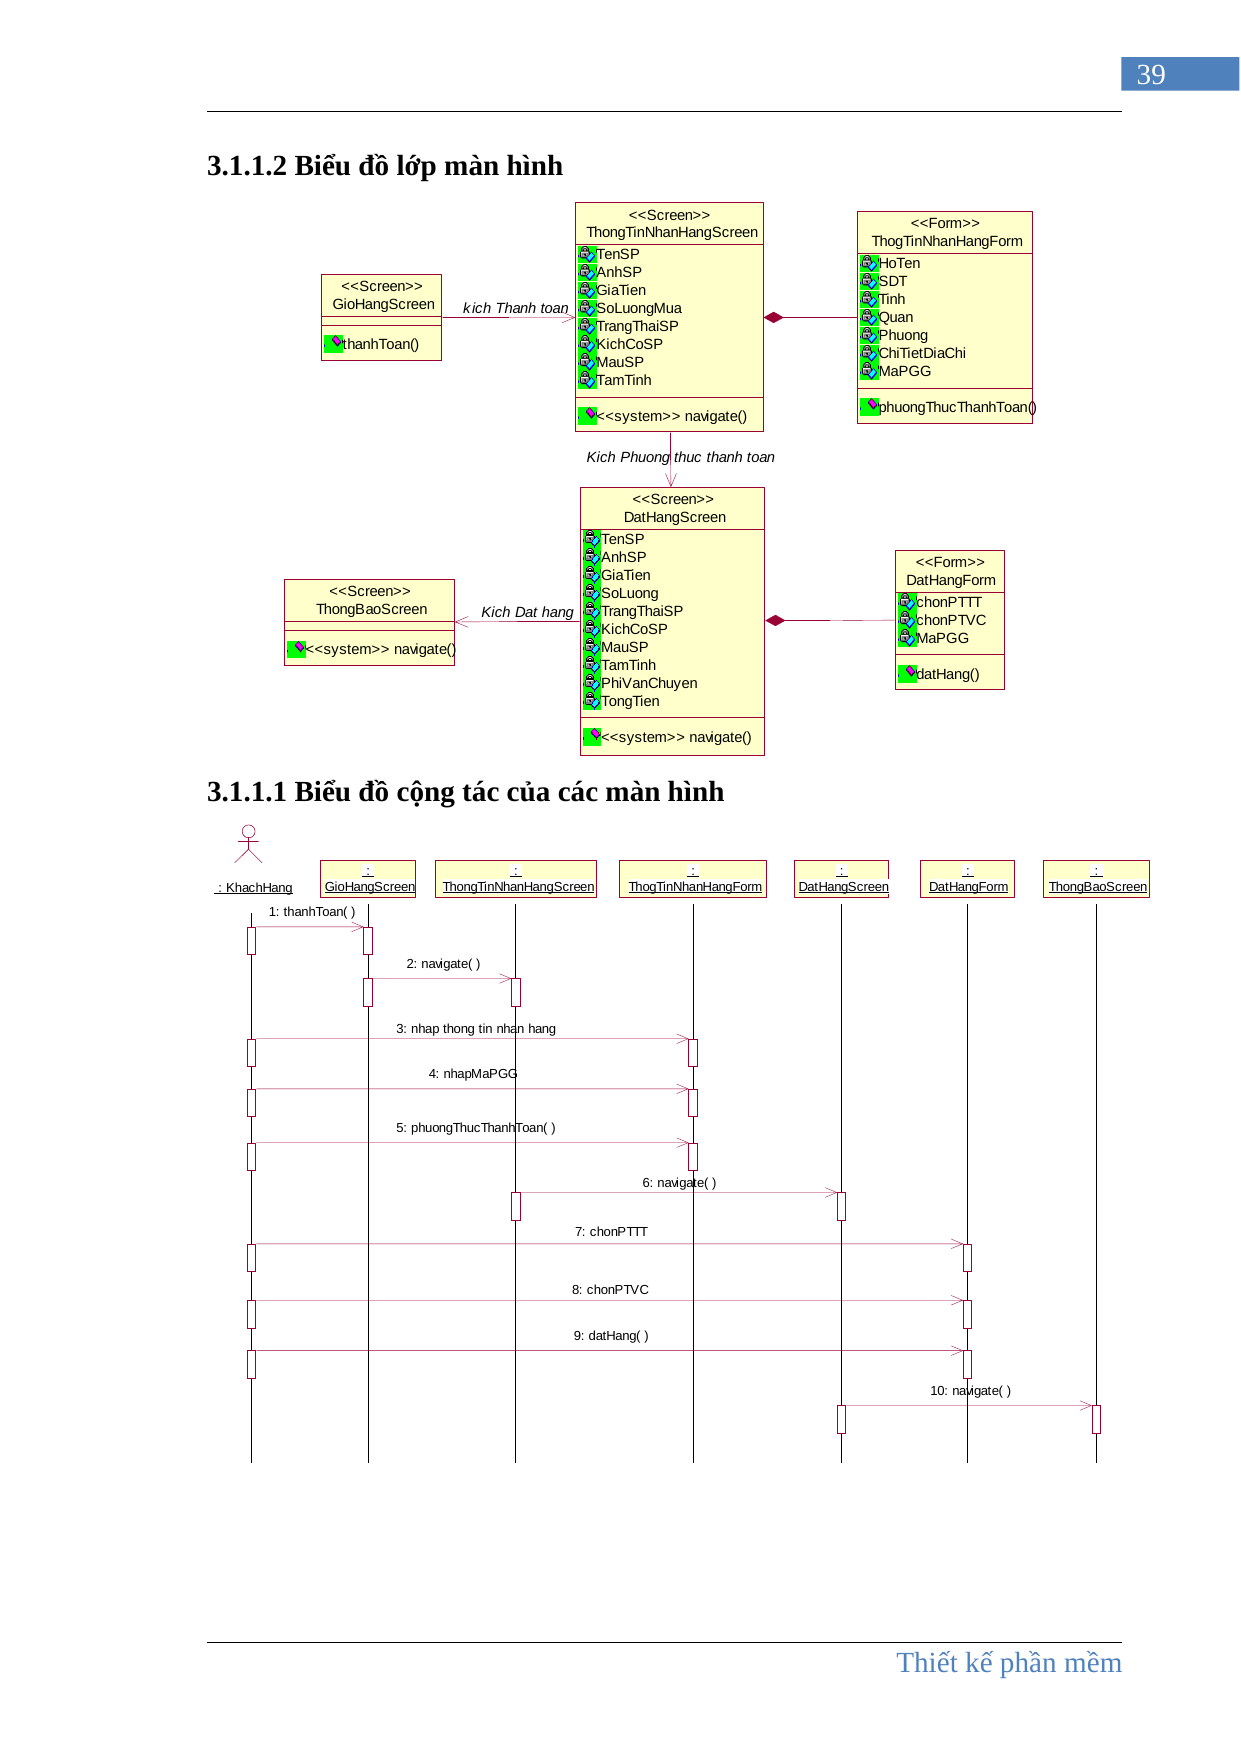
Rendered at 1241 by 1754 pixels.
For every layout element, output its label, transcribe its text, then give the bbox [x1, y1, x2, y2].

text 3.1.1.1 Biểu đồ cộng tác của các màn hình [207, 774, 1122, 808]
text 3.1.1.2 Biểu đồ lớp màn hình [207, 148, 1122, 181]
